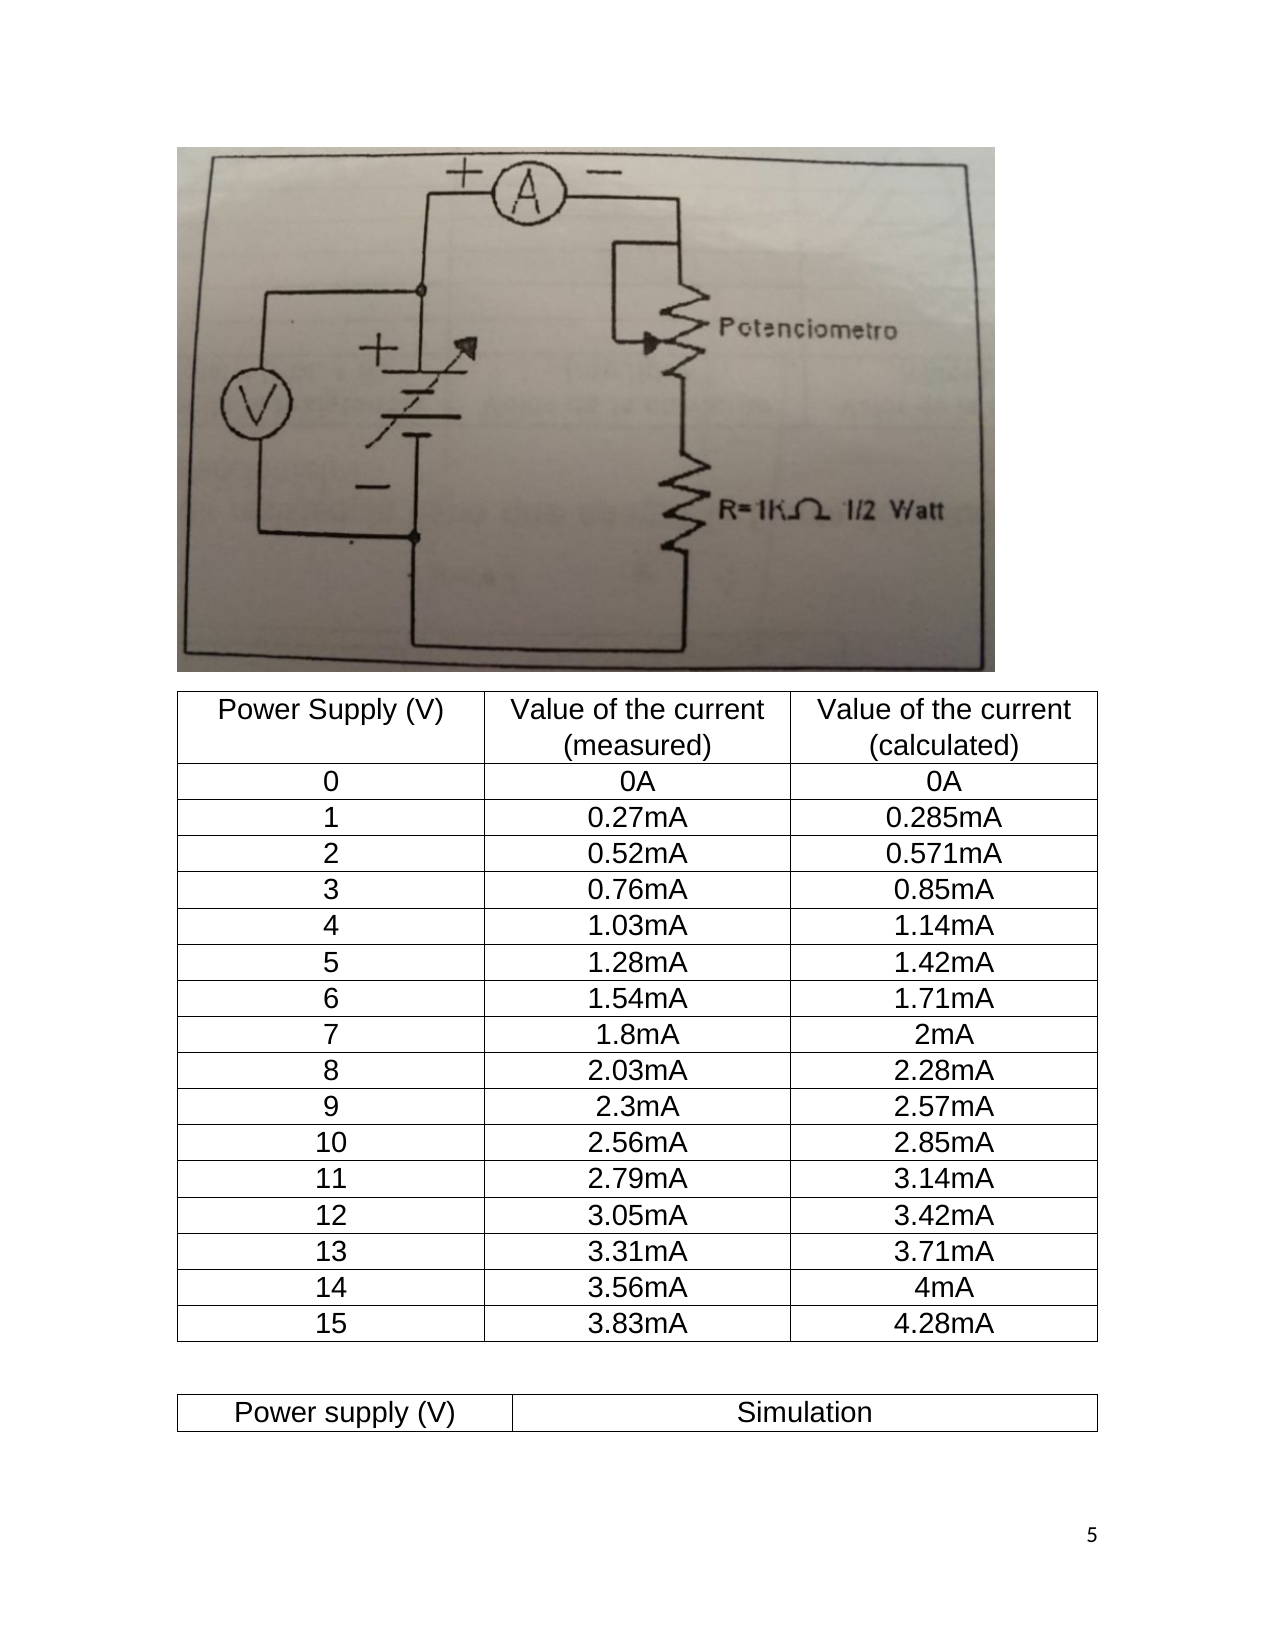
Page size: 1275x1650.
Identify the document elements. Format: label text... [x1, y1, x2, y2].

table_header Power supply (V) [178, 1395, 512, 1431]
table_cell 2.56mA [485, 1125, 790, 1160]
table_cell 5 [178, 945, 484, 980]
table_header Simulation [513, 1395, 1097, 1431]
table_cell 8 [178, 1053, 484, 1088]
table_cell 2.03mA [485, 1053, 790, 1088]
table_cell 1.14mA [791, 909, 1097, 943]
table_cell 11 [178, 1161, 484, 1197]
table_cell 3.56mA [485, 1270, 790, 1305]
table_cell 0.27mA [485, 800, 790, 835]
table_cell 3.71mA [791, 1234, 1097, 1269]
table_cell 2 [178, 836, 484, 871]
table_cell 2.85mA [791, 1125, 1097, 1160]
table_cell 1.8mA [485, 1017, 790, 1052]
table_cell 14 [178, 1270, 484, 1305]
table_cell 3.14mA [791, 1161, 1097, 1197]
table_cell 1.71mA [791, 981, 1097, 1016]
table_cell 3.05mA [485, 1198, 790, 1233]
table_cell 0A [485, 764, 790, 799]
table_cell 0.285mA [791, 800, 1097, 835]
table_cell 0.52mA [485, 836, 790, 871]
table_cell 15 [178, 1306, 484, 1341]
table_cell 10 [178, 1125, 484, 1160]
table_cell 4mA [791, 1270, 1097, 1305]
table_header Value of the current (measured) [485, 692, 790, 763]
table_cell 9 [178, 1089, 484, 1124]
table_cell 2.3mA [485, 1089, 790, 1124]
table_cell 2.57mA [791, 1089, 1097, 1124]
table_cell 1.03mA [485, 909, 790, 943]
table_cell 4 [178, 909, 484, 943]
table_cell 2mA [791, 1017, 1097, 1052]
table_cell 1.28mA [485, 945, 790, 980]
table_cell 7 [178, 1017, 484, 1052]
table_cell 0.85mA [791, 872, 1097, 907]
table_cell 3.83mA [485, 1306, 790, 1341]
table_cell 1.54mA [485, 981, 790, 1016]
table_cell 1.42mA [791, 945, 1097, 980]
picture [177, 147, 995, 672]
table_cell 6 [178, 981, 484, 1016]
table_header Power Supply (V) [178, 692, 484, 763]
table_cell 0.571mA [791, 836, 1097, 871]
table_cell 3.42mA [791, 1198, 1097, 1233]
table_cell 4.28mA [791, 1306, 1097, 1341]
table_cell 0.76mA [485, 872, 790, 907]
table_cell 0 [178, 764, 484, 799]
table_cell 3.31mA [485, 1234, 790, 1269]
table_cell 1 [178, 800, 484, 835]
table_cell 2.79mA [485, 1161, 790, 1197]
table_cell 2.28mA [791, 1053, 1097, 1088]
table_header Value of the current (calculated) [791, 692, 1097, 763]
table_cell 13 [178, 1234, 484, 1269]
table_cell 3 [178, 872, 484, 907]
table_cell 0A [791, 764, 1097, 799]
table_cell 12 [178, 1198, 484, 1233]
